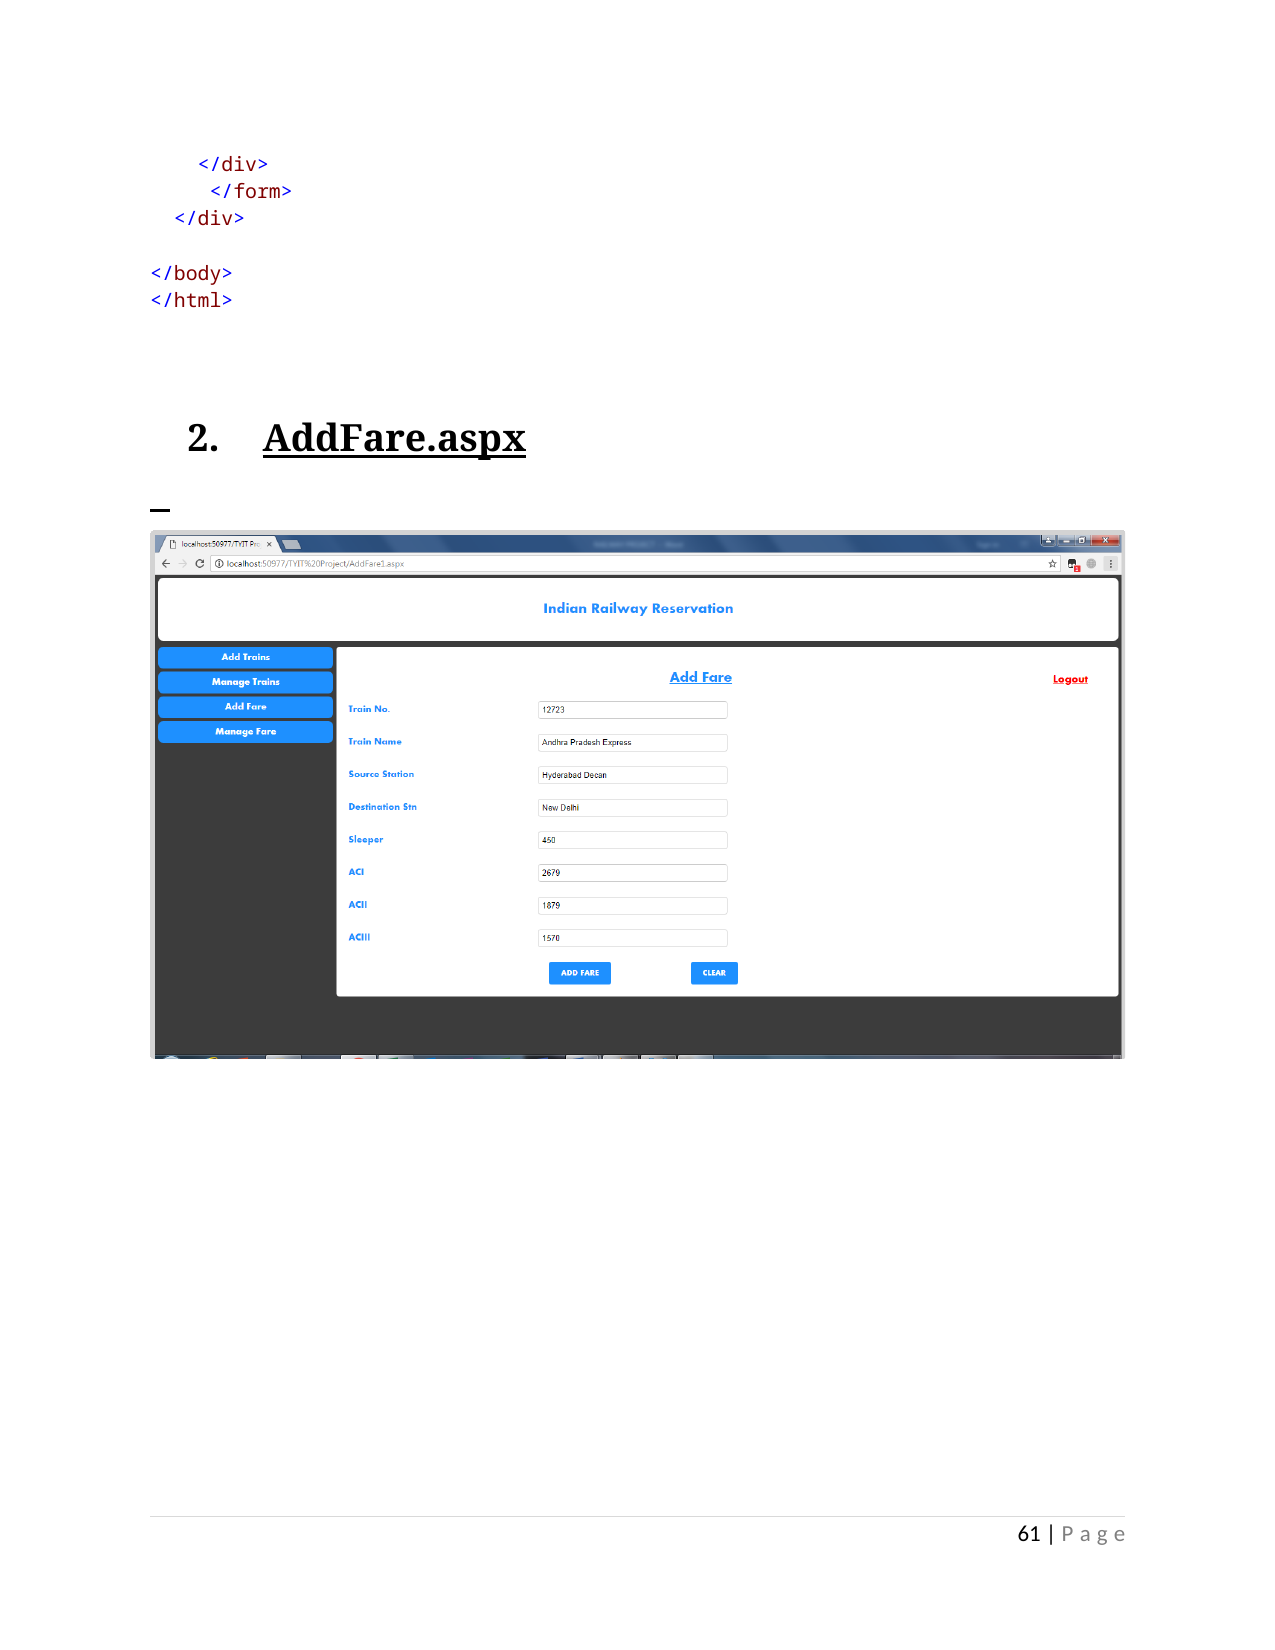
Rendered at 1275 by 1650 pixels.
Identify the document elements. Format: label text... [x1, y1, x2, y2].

text </html> [150, 286, 1125, 313]
picture [150, 530, 1125, 1059]
text </div> [150, 204, 1125, 231]
text </form> [150, 177, 1125, 204]
list AddFare.aspx [187, 412, 1125, 463]
text </body> [150, 259, 1125, 286]
text </div> [150, 150, 1125, 177]
